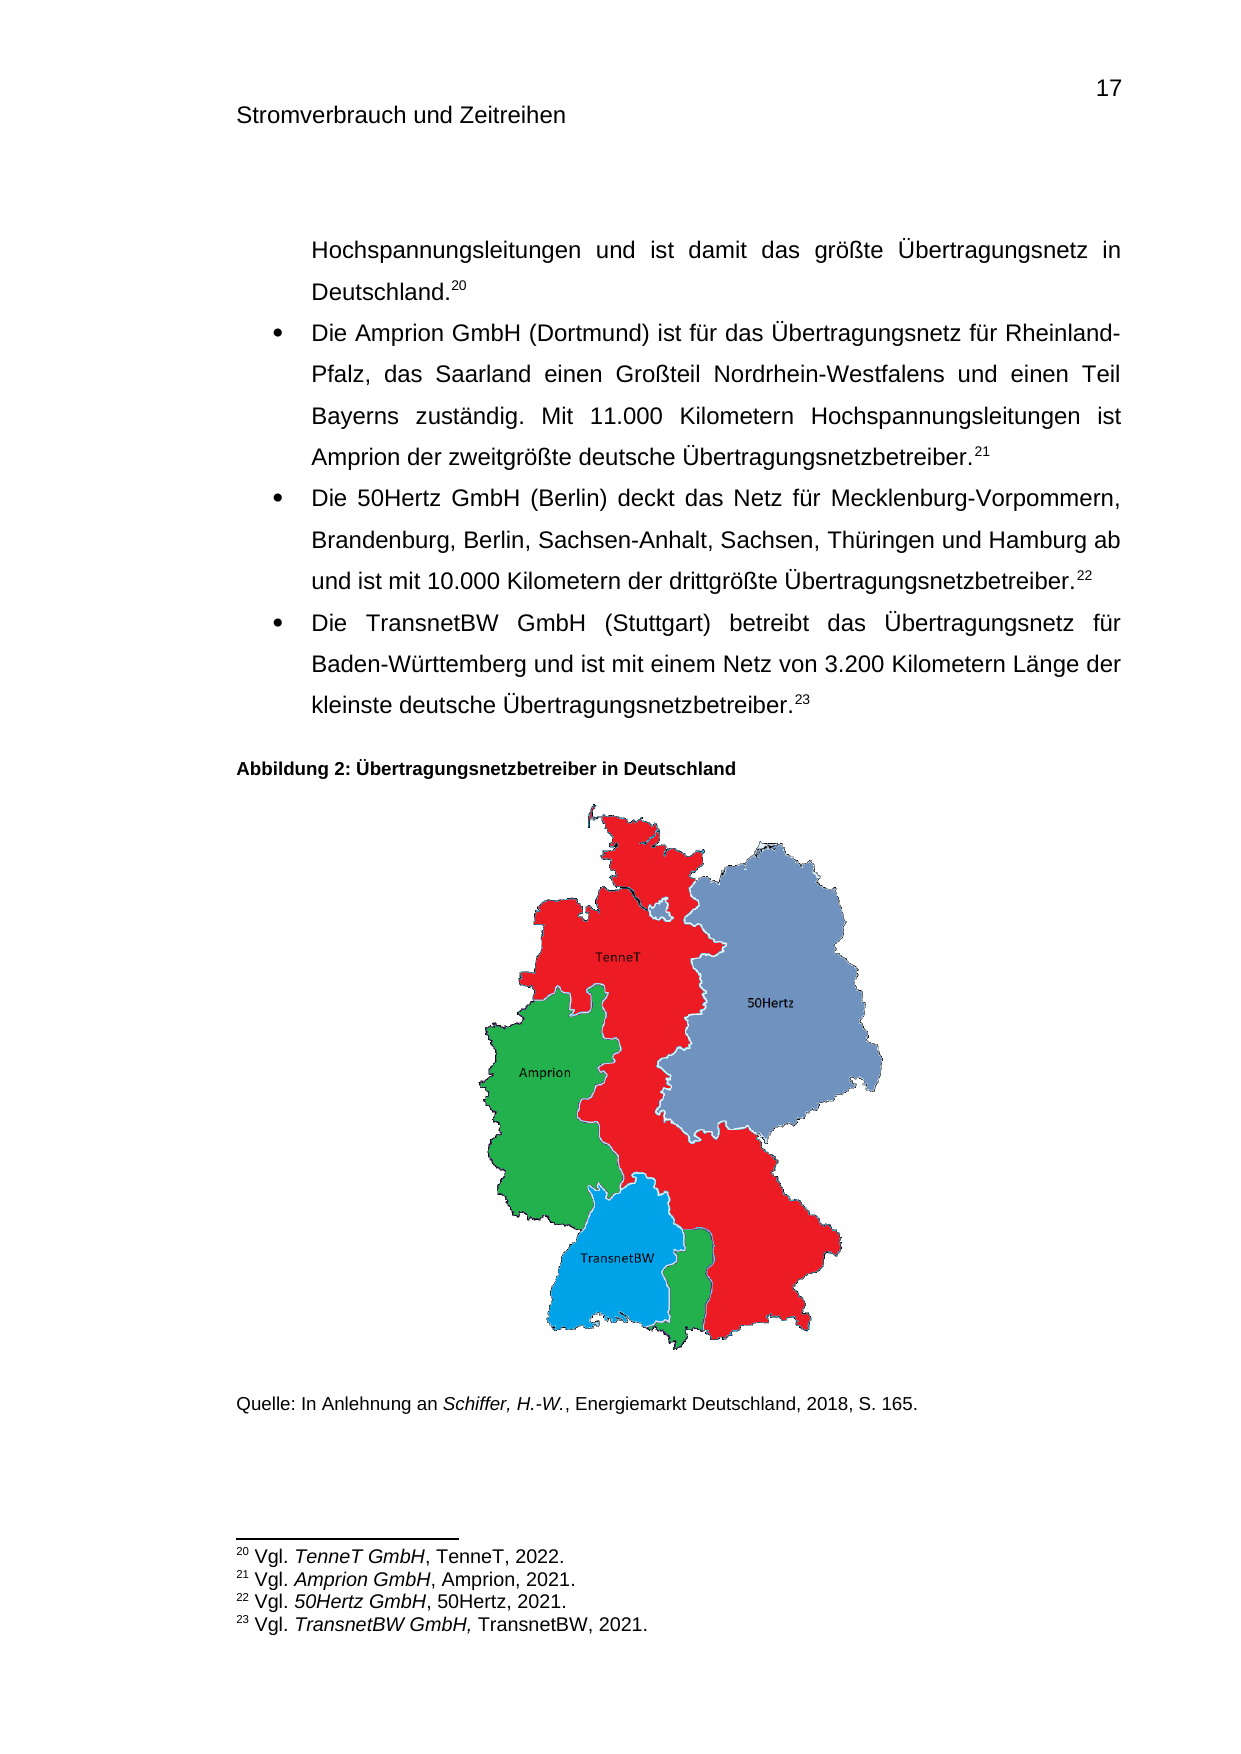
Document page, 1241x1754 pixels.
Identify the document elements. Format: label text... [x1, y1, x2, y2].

list Die 50Hertz GmbH (Berlin) deckt das Netz für Mecklenburg-Vorpommern, Brandenburg, Berlin, Sachsen-Anhalt, Sachsen, Thüringen und Hamburg ab und ist mit 10.000 Kilometern der drittgrößte Übertragungsnetzbetreiber. [274, 484, 1122, 595]
list Die TransnetBW GmbH (Stuttgart) betreibt das Übertragungsnetz für Baden-Württemberg und ist mit einem Netz von 3.200 Kilometern Länge der kleinste deutsche Übertragungsnetzbetreiber. [274, 608, 1122, 719]
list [274, 236, 1122, 305]
list Die Amprion GmbH (Dortmund) ist für das Übertragungsnetz für Rheinland-Pfalz, das Saarland einen Großteil Nordrhein-Westfalens und einen Teil Bayerns zuständig. Mit 11.000 Kilometern Hochspannungsleitungen ist Amprion der zweitgrößte deutsche Übertragungsnetzbetreiber. [274, 319, 1122, 471]
picture [468, 802, 891, 1355]
text Abbildung 2: Übertragungsnetzbetreiber in Deutschland [236, 757, 1122, 779]
text Quelle: In Anlehnung an Schiffer, H.-W., Energiemarkt Deutschland, 2018, S. 165. [236, 1393, 1122, 1415]
